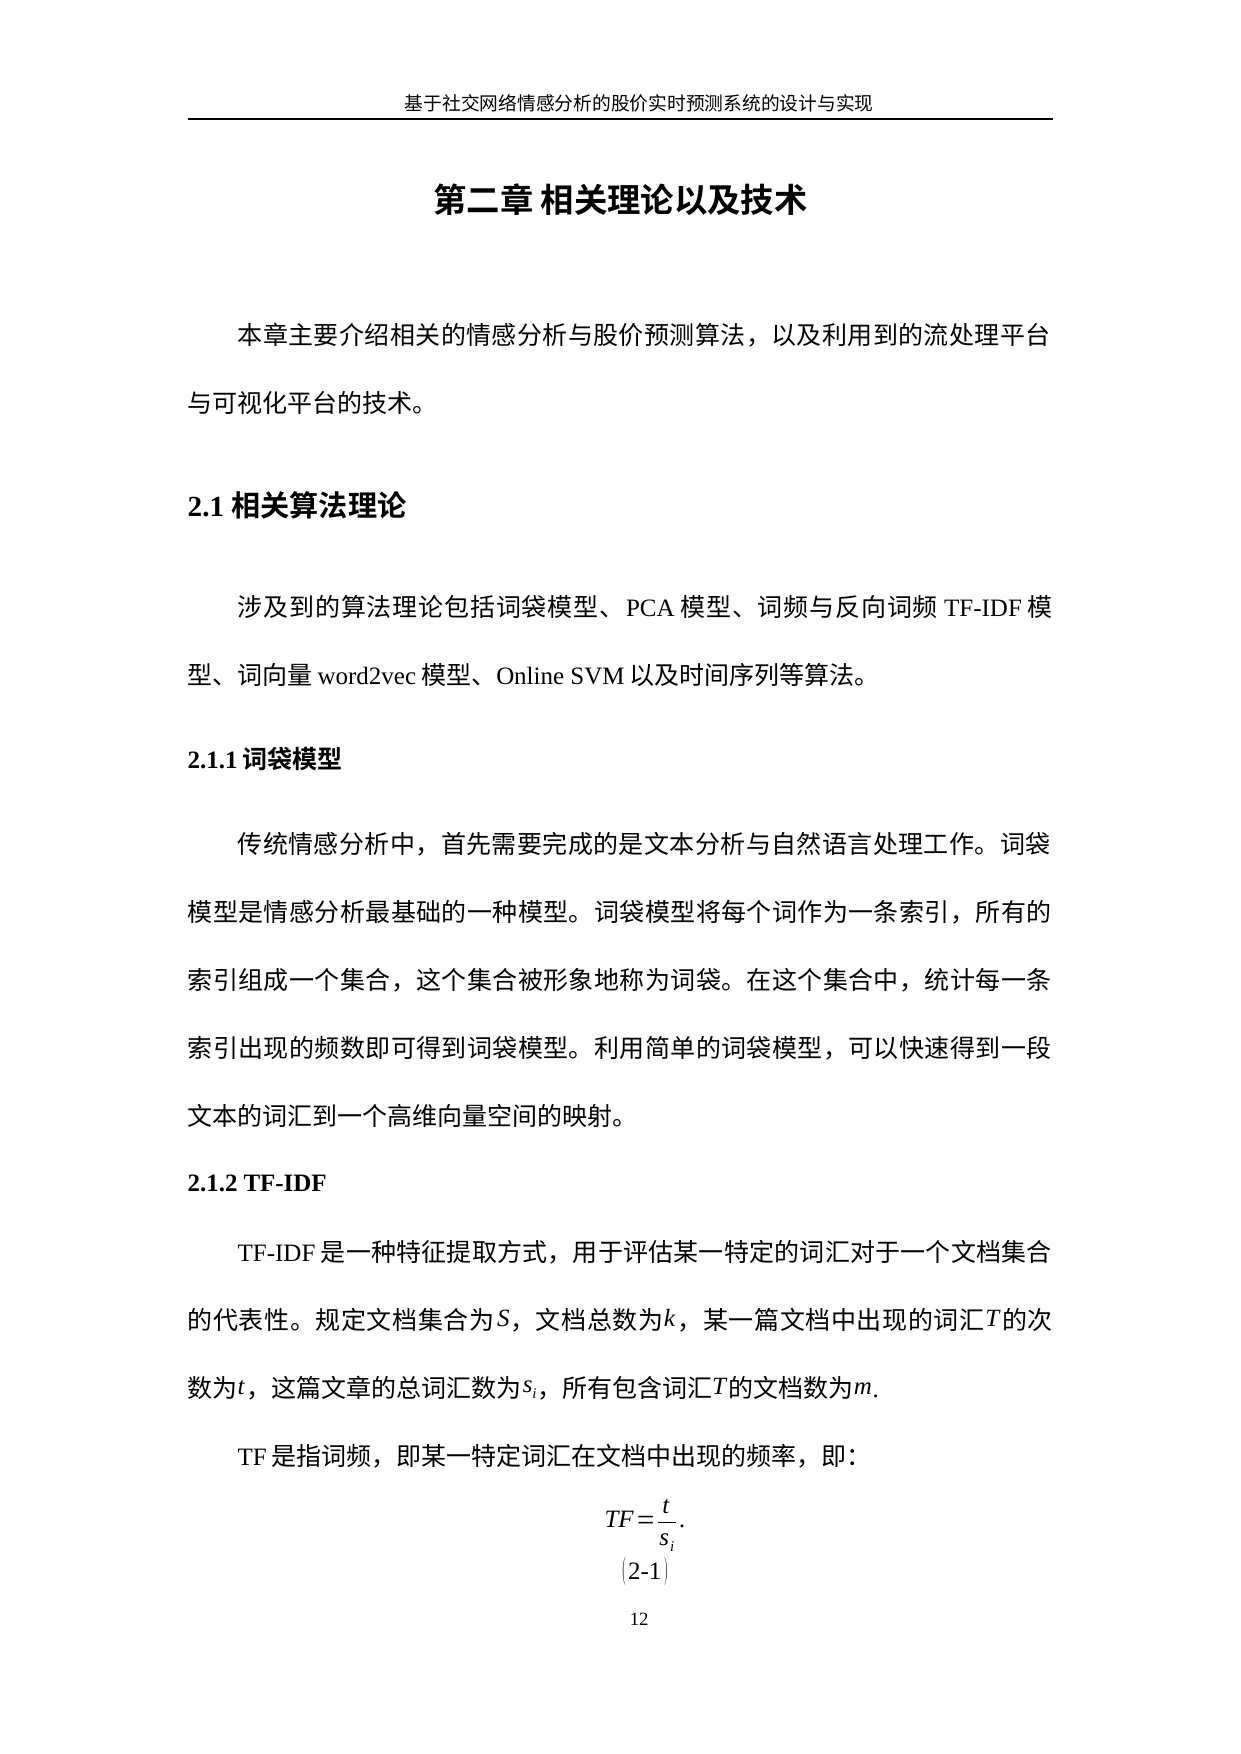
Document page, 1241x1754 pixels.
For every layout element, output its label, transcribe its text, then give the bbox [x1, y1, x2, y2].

text 本章主要介绍相关的情感分析与股价预测算法，以及利用到的流处理平台与可视化平台的技术。 [187, 300, 1053, 436]
text 涉及到的算法理论包括词袋模型、PCA模型、词频与反向词频TF-IDF模型、词向量word2vec模型、Online SVM以及时间序列等算法。 [187, 571, 1053, 707]
subtitle 2.1.1词袋模型 [187, 724, 1053, 792]
subtitle 2.1 相关算法理论 [187, 469, 1053, 537]
text 传统情感分析中，首先需要完成的是文本分析与自然语言处理工作。词袋模型是情感分析最基础的一种模型。词袋模型将每个词作为一条索引，所有的索引组成一个集合，这个集合被形象地称为词袋。在这个集合中，统计每一条索引出现的频数即可得到词袋模型。利用简单的词袋模型，可以快速得到一段文本的词汇到一个高维向量空间的映射。 [187, 809, 1053, 1149]
text TF-IDF是一种特征提取方式，用于评估某一特定的词汇对于一个文档集合的代表性。规定文档集合为，文档总数为，某一篇文档中出现的词汇的次数为，这篇文章的总词汇数为，所有包含词汇的文档数为. [187, 1217, 1053, 1420]
subtitle 第二章 相关理论以及技术 [187, 164, 1053, 232]
text TF是指词频，即某一特定词汇在文档中出现的频率，即： [187, 1420, 1053, 1488]
subtitle 2.1.2 TF-IDF [187, 1166, 1053, 1199]
